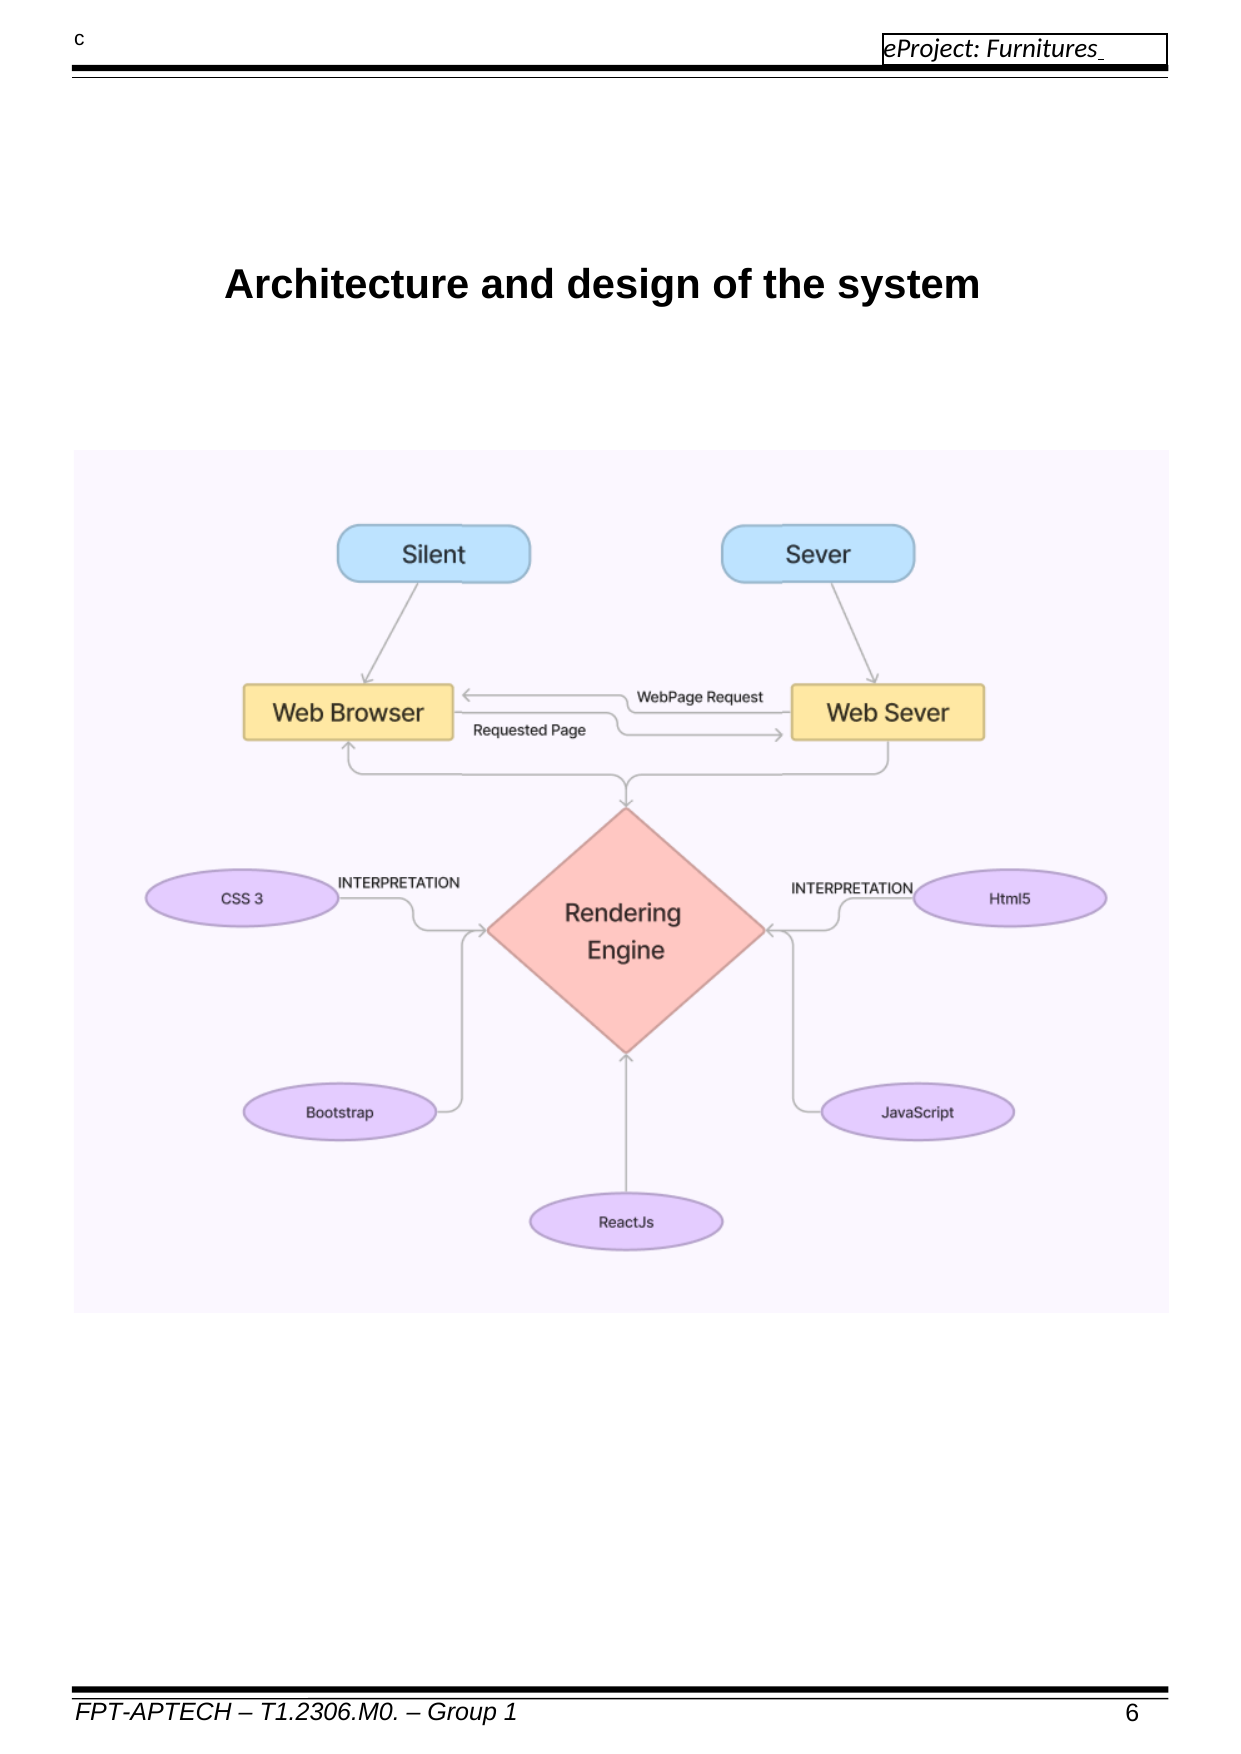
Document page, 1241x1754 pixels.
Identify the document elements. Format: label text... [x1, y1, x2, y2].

subtitle Architecture and design of the system [149, 260, 1176, 308]
picture [73, 450, 1169, 1313]
